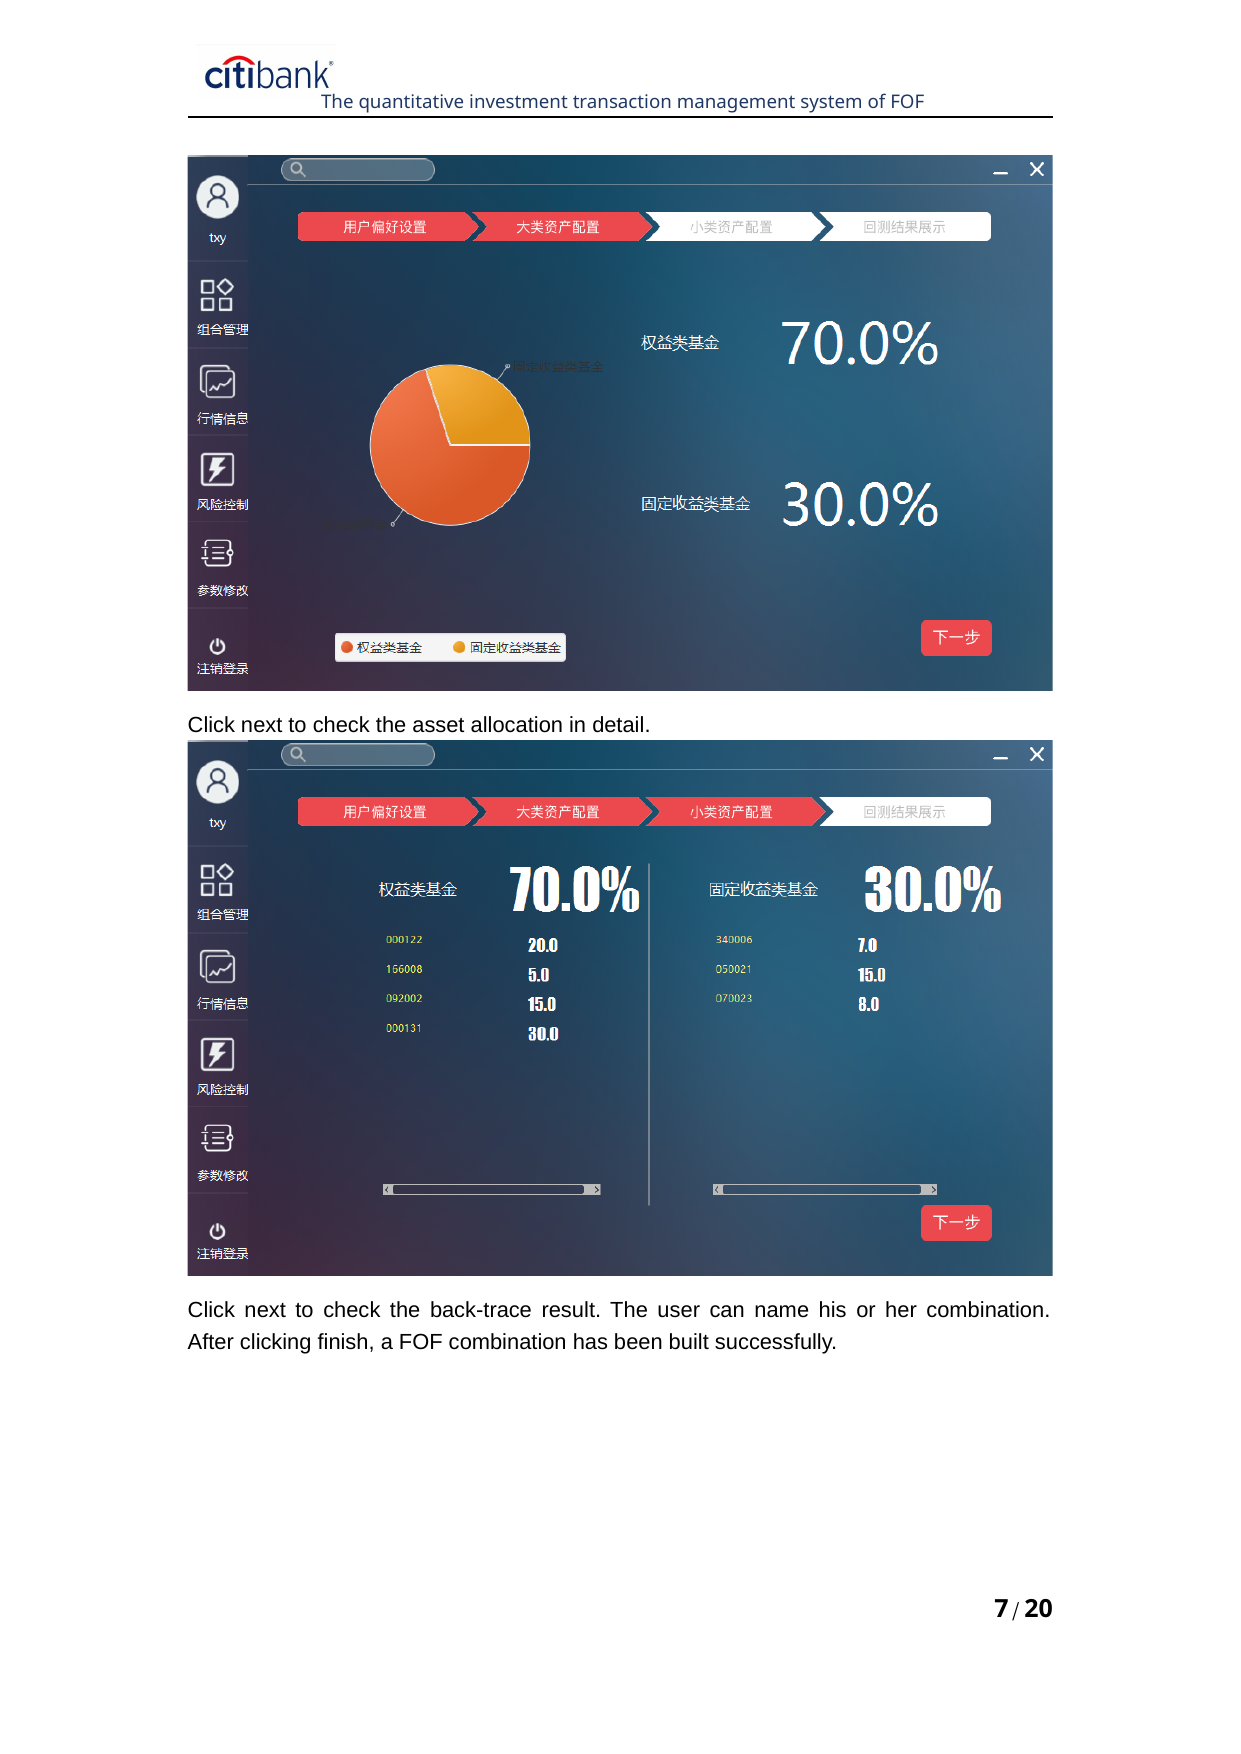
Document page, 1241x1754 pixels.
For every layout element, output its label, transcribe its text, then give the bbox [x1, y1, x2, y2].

text Click next to check the asset allocation in detail. [187, 708, 1053, 740]
picture [195, 44, 337, 99]
picture [187, 740, 1053, 1276]
picture [187, 155, 1053, 691]
text Click next to check the back-trace result. The user can name his or her combination. After clicking finish, a FOF combination has been built successfully. [187, 1293, 1053, 1358]
